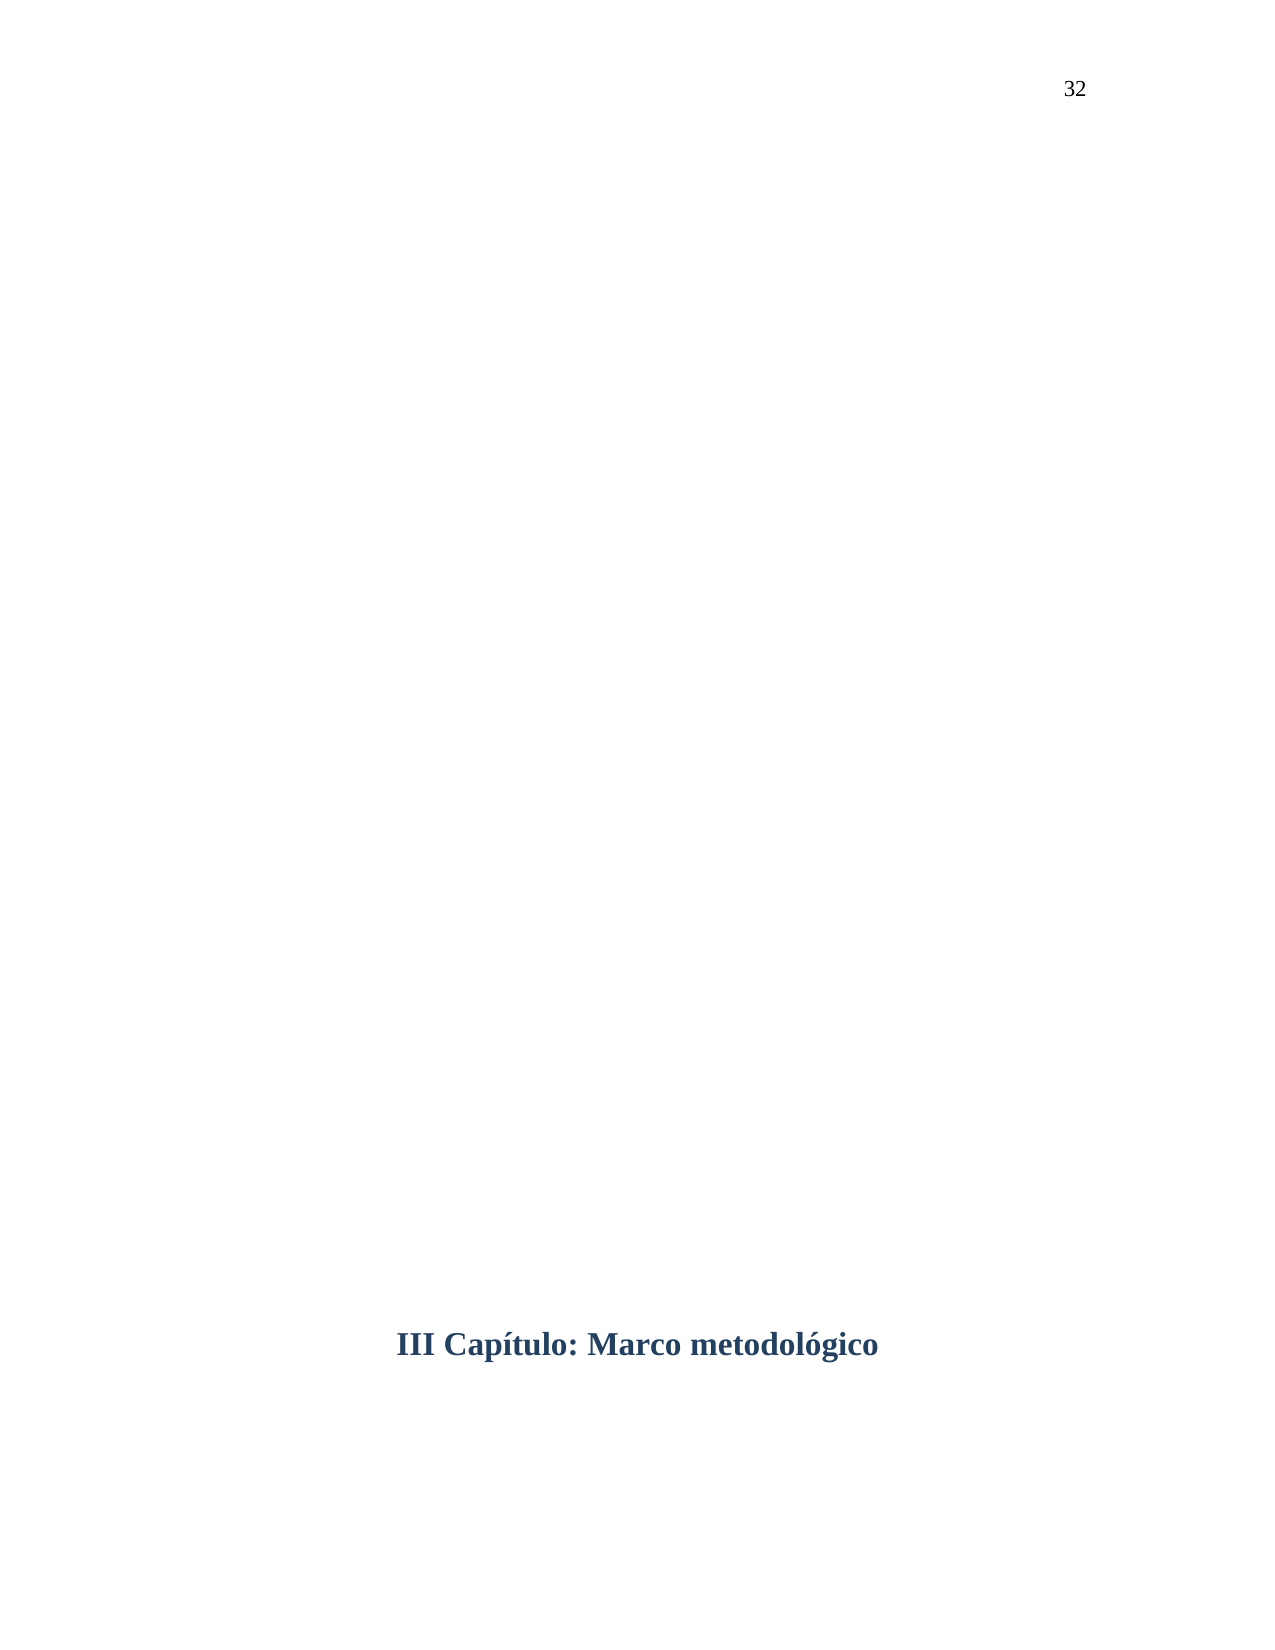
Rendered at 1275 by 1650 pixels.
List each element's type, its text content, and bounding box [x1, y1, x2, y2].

subtitle III Capítulo: Marco metodológico [353, 1324, 922, 1362]
